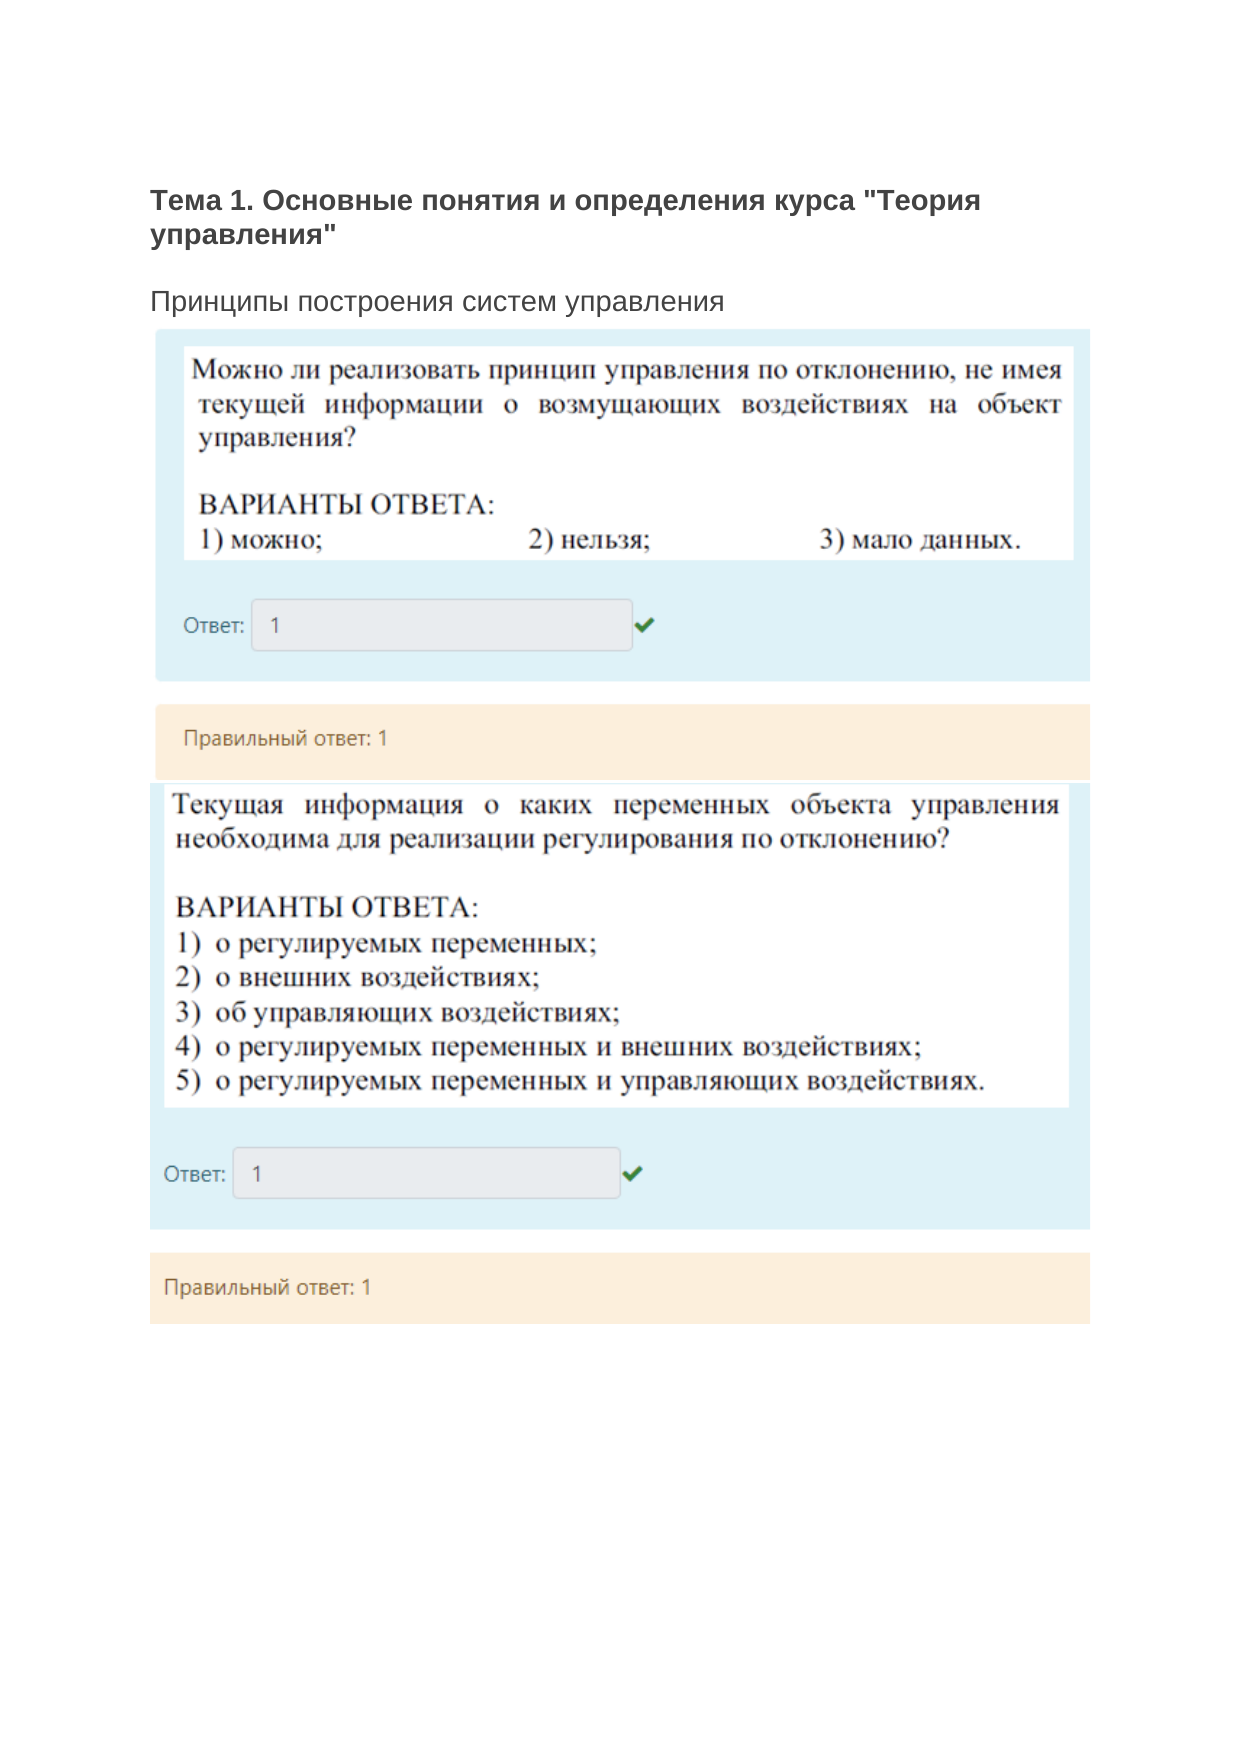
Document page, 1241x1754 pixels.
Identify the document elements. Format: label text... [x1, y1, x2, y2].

picture [150, 325, 1091, 780]
picture [150, 783, 1091, 1324]
subtitle Тема 1. Основные понятия и определения курса "Теория управления" [150, 183, 1090, 250]
subtitle Принципы построения систем управления [150, 284, 1090, 317]
